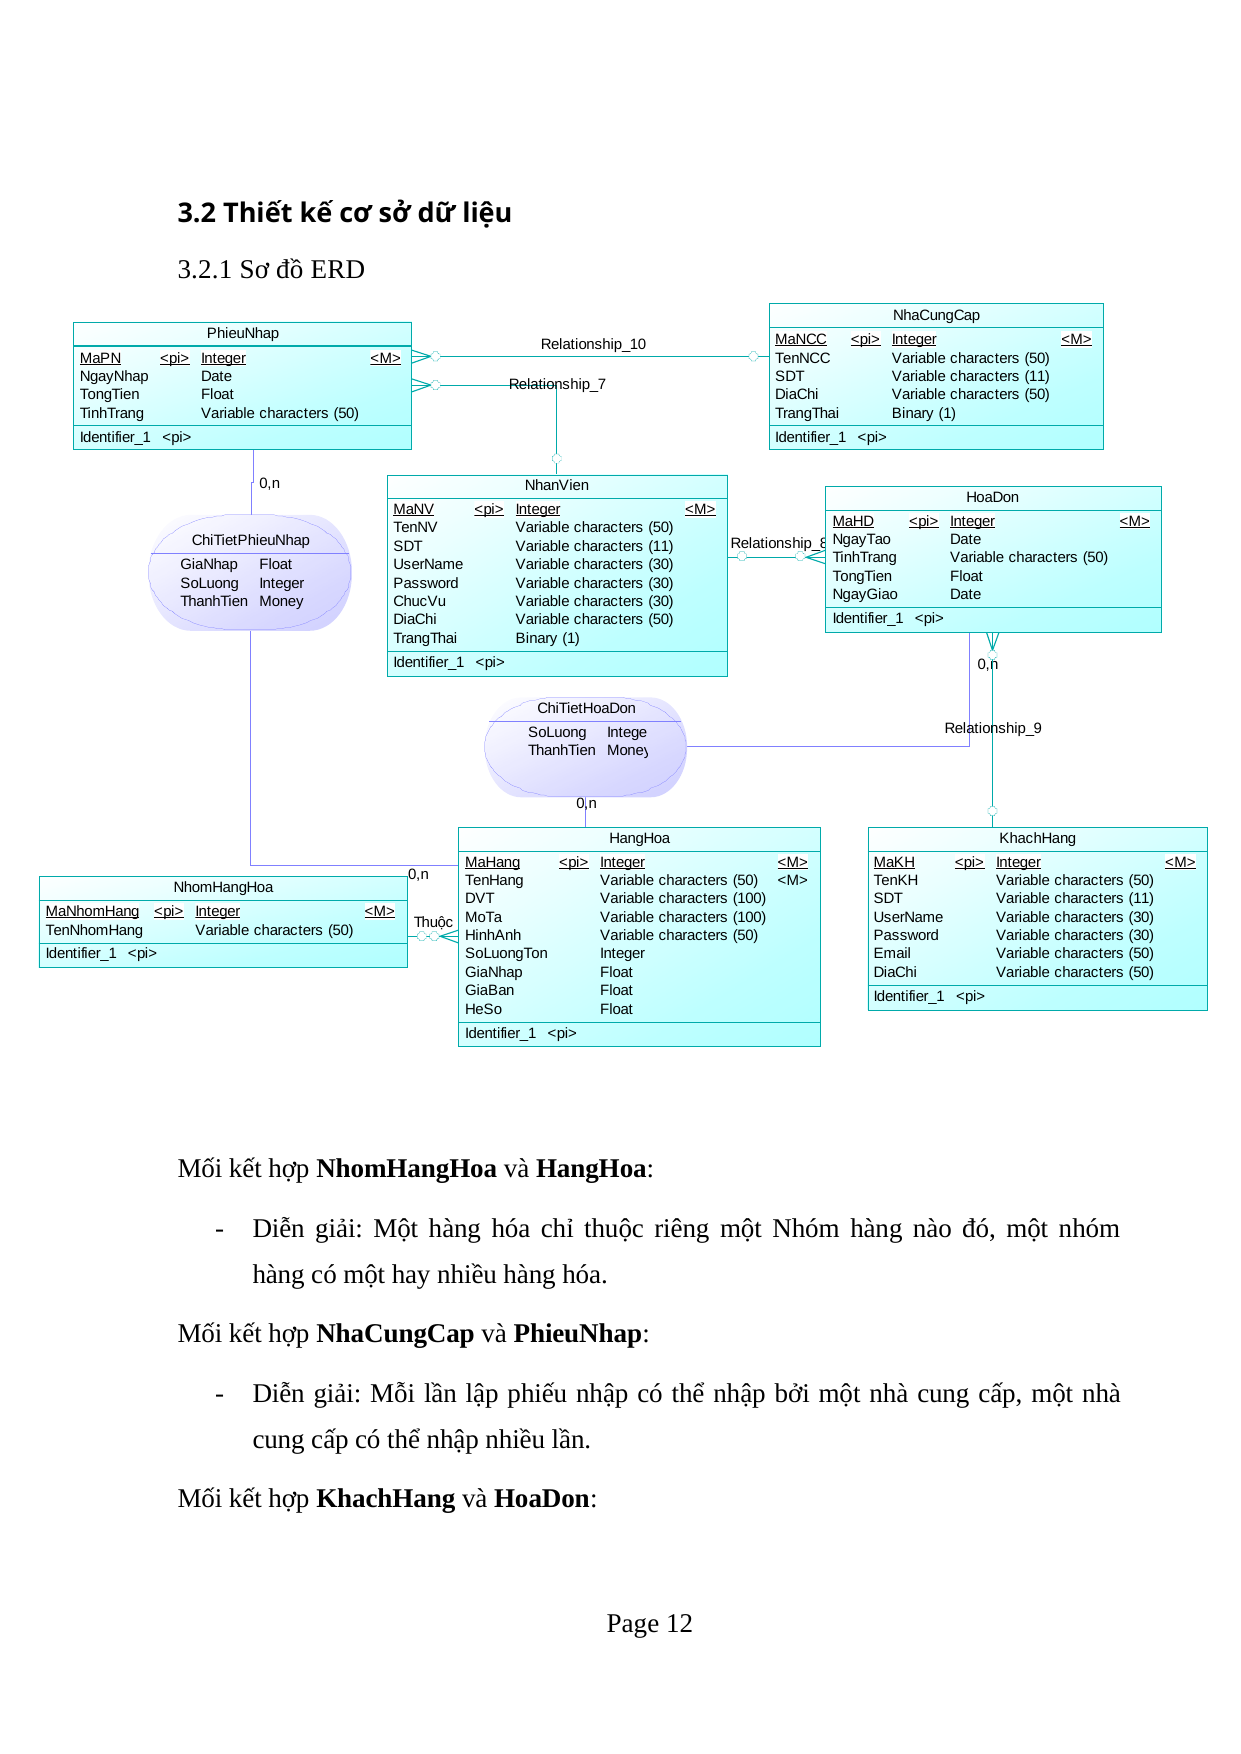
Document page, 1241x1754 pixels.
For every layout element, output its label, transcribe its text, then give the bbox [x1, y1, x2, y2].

list Diễn giải: Mỗi lần lập phiếu nhập có thể nhập bởi một nhà cung cấp, một nhà cung cấp có thể nhập nhiều lần. [215, 1377, 1122, 1454]
text Mối kết hợp KhachHang và HoaDon: [177, 1483, 1122, 1514]
text Mối kết hợp NhaCungCap và PhieuNhap: [177, 1318, 1122, 1349]
text Mối kết hợp NhomHangHoa và HangHoa: [177, 1153, 1122, 1184]
text Sơ đồ ERD [177, 253, 1122, 284]
list Diễn giải: Một hàng hóa chỉ thuộc riêng một Nhóm hàng nào đó, một nhóm hàng có một hay nhiều hàng hóa. [215, 1212, 1122, 1289]
text Thiết kế cơ sở dữ liệu [177, 193, 1122, 230]
